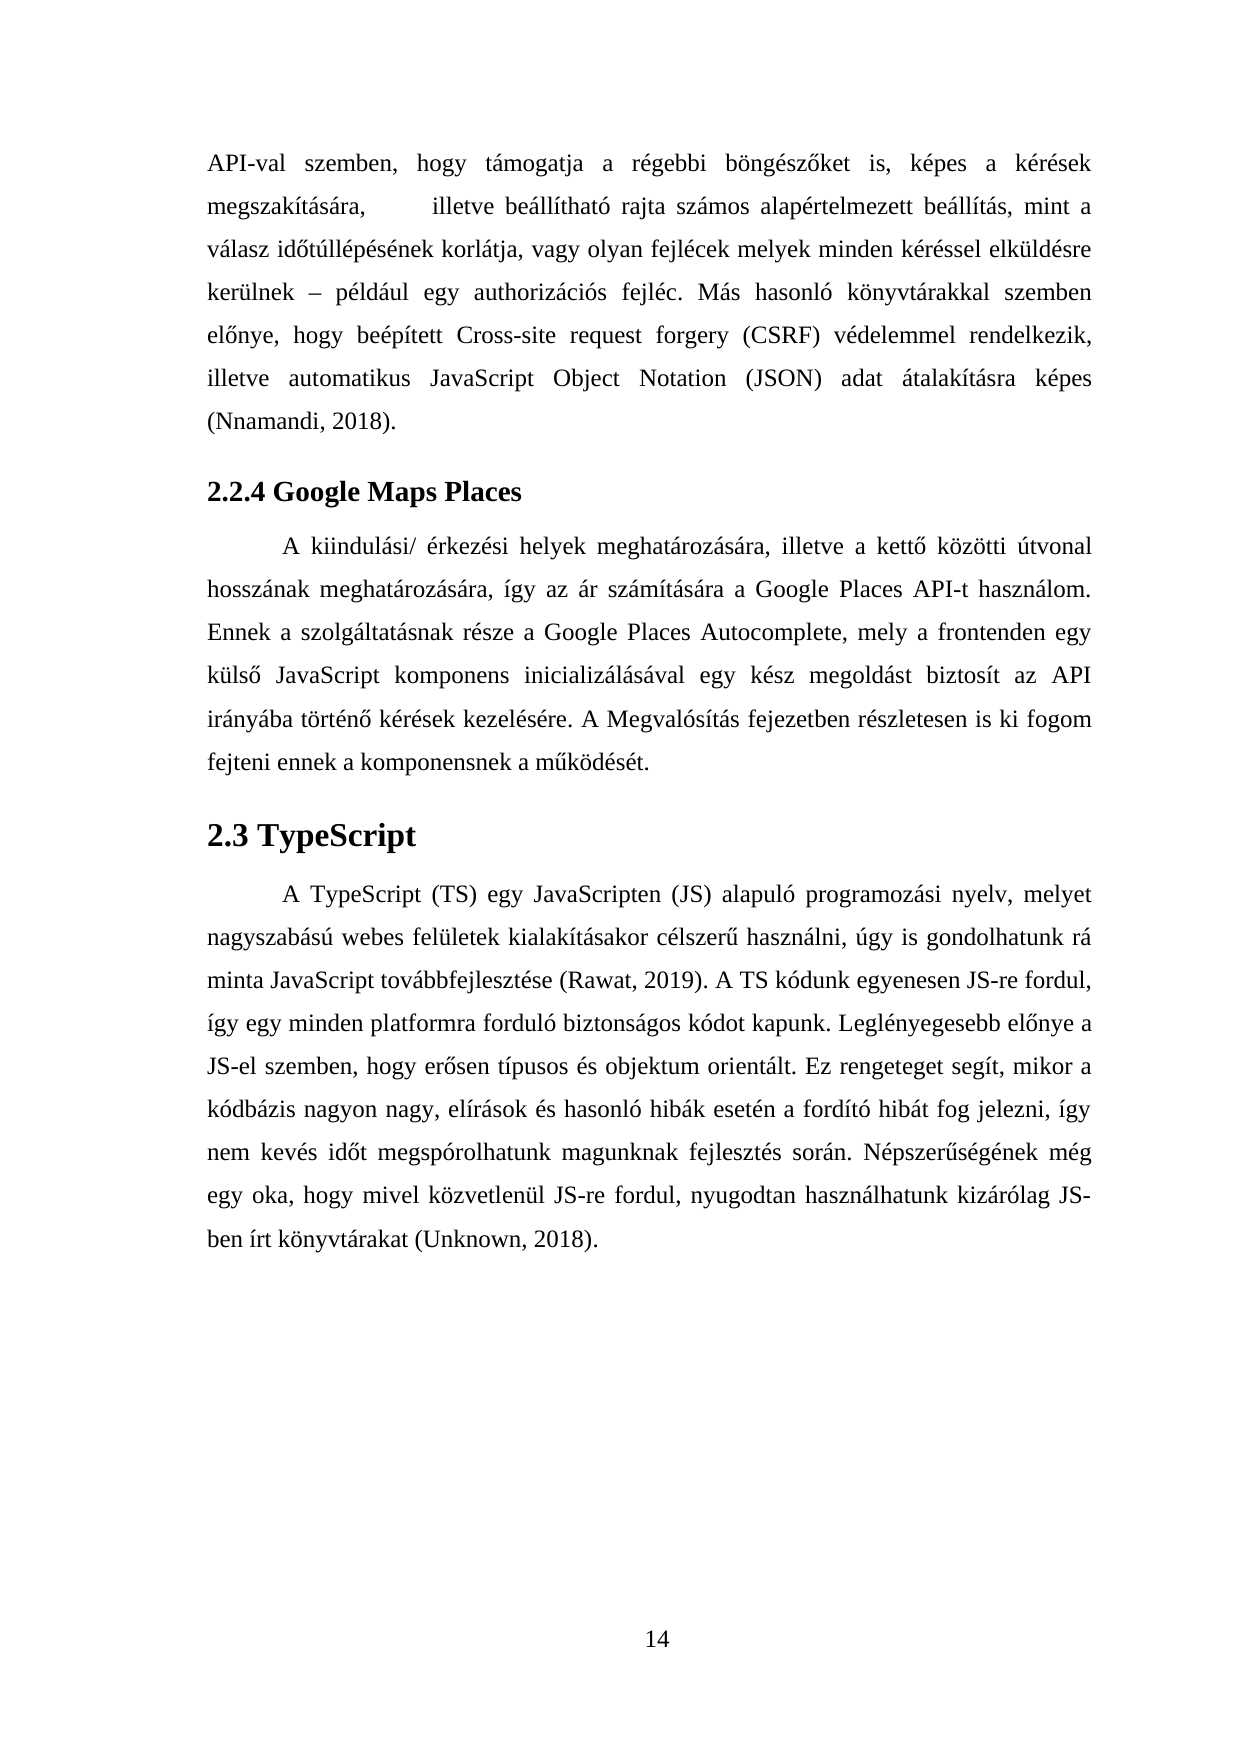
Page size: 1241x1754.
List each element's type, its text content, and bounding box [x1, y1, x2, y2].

subtitle Google Maps Places [207, 474, 1092, 508]
text A TypeScript (TS) egy JavaScripten (JS) alapuló programozási nyelv, melyet nagyszabású webes felületek kialakításakor célszerű használni, úgy is gondolhatunk rá minta JavaScript továbbfejlesztése. A TS kódunk egyenesen JS-re fordul, így egy minden platformra forduló biztonságos kódot kapunk. Leglényegesebb előnye a JS-el szemben, hogy erősen típusos és objektum orientált. Ez rengeteget segít, mikor a kódbázis nagyon nagy, elírások és hasonló hibák esetén a fordító hibát fog jelezni, így nem kevés időt megspórolhatunk magunknak fejlesztés során. Népszerűségének még egy oka, hogy mivel közvetlenül JS-re fordul, nyugodtan használhatunk kizárólag JS-ben írt könyvtárakat. [207, 879, 1092, 1252]
subtitle TypeScript [207, 815, 1092, 853]
text A kiindulási/ érkezési helyek meghatározására, illetve a kettő közötti útvonal hosszának meghatározására, így az ár számítására a Google Places API-t használom. Ennek a szolgáltatásnak része a Google Places Autocomplete, mely a frontenden egy külső JavaScript komponens inicializálásával egy kész megoldást biztosít az API irányába történő kérések kezelésére. A Megvalósítás fejezetben részletesen is ki fogom fejteni ennek a komponensnek a működését. [207, 531, 1092, 776]
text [207, 148, 1092, 435]
